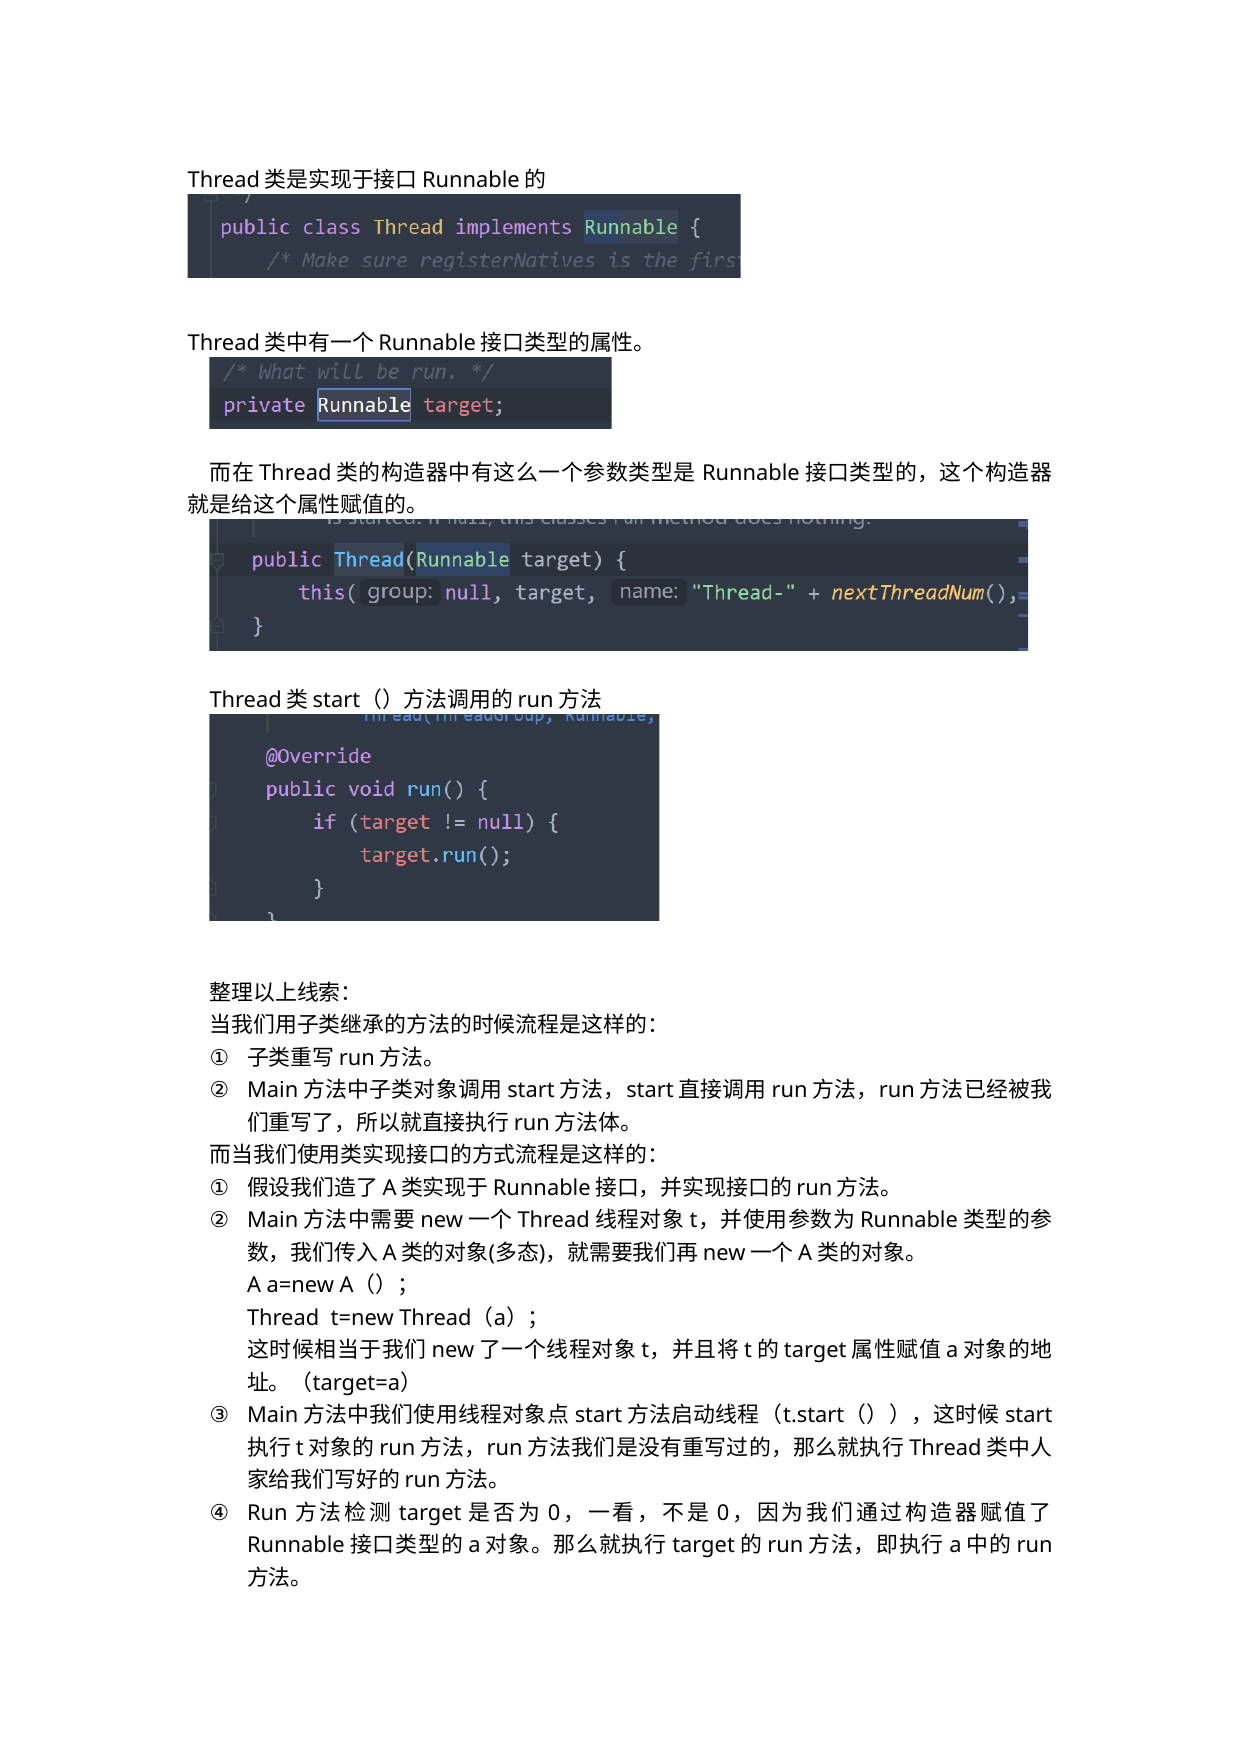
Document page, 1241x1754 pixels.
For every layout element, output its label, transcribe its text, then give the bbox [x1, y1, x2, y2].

list Thread t=new Thread（a）； [247, 1299, 1053, 1332]
list 子类重写run方法。 [209, 1039, 1053, 1072]
list A a=new A（）； [247, 1267, 1053, 1299]
list Run方法检测target是否为0，一看，不是0，因为我们通过构造器赋值了Runnable接口类型的a对象。那么就执行target的run方法，即执行a中的run方法。 [209, 1494, 1053, 1592]
list 这时候相当于我们new了一个线程对象t，并且将t的target属性赋值a对象的地址。（target=a） [247, 1332, 1053, 1397]
text Thread类start（）方法调用的run方法 [187, 682, 1053, 714]
list 假设我们造了A类实现于Runnable接口，并实现接口的run方法。 [209, 1169, 1053, 1202]
text Thread类是实现于接口Runnable的 [187, 162, 1053, 194]
text 而在Thread类的构造器中有这么一个参数类型是Runnable接口类型的，这个构造器就是给这个属性赋值的。 [187, 454, 1053, 519]
text Thread类中有一个Runnable接口类型的属性。 [187, 324, 1053, 357]
list Main方法中我们使用线程对象点start方法启动线程（t.start（）），这时候start执行t对象的run方法，run方法我们是没有重写过的，那么就执行Thread类中人家给我们写好的run方法。 [209, 1397, 1053, 1494]
picture [209, 357, 612, 429]
text 整理以上线索： [187, 974, 1053, 1007]
list Main方法中需要new一个Thread线程对象t，并使用参数为Runnable类型的参数，我们传入A类的对象(多态)，就需要我们再new一个A 类的对象。 [209, 1202, 1053, 1267]
picture [209, 519, 1029, 651]
picture [187, 194, 741, 278]
text 而当我们使用类实现接口的方式流程是这样的： [209, 1137, 1053, 1169]
list Main方法中子类对象调用start方法，start直接调用run方法，run方法已经被我们重写了，所以就直接执行run方法体。 [209, 1072, 1053, 1137]
picture [209, 714, 660, 921]
text 当我们用子类继承的方法的时候流程是这样的： [187, 1007, 1053, 1039]
